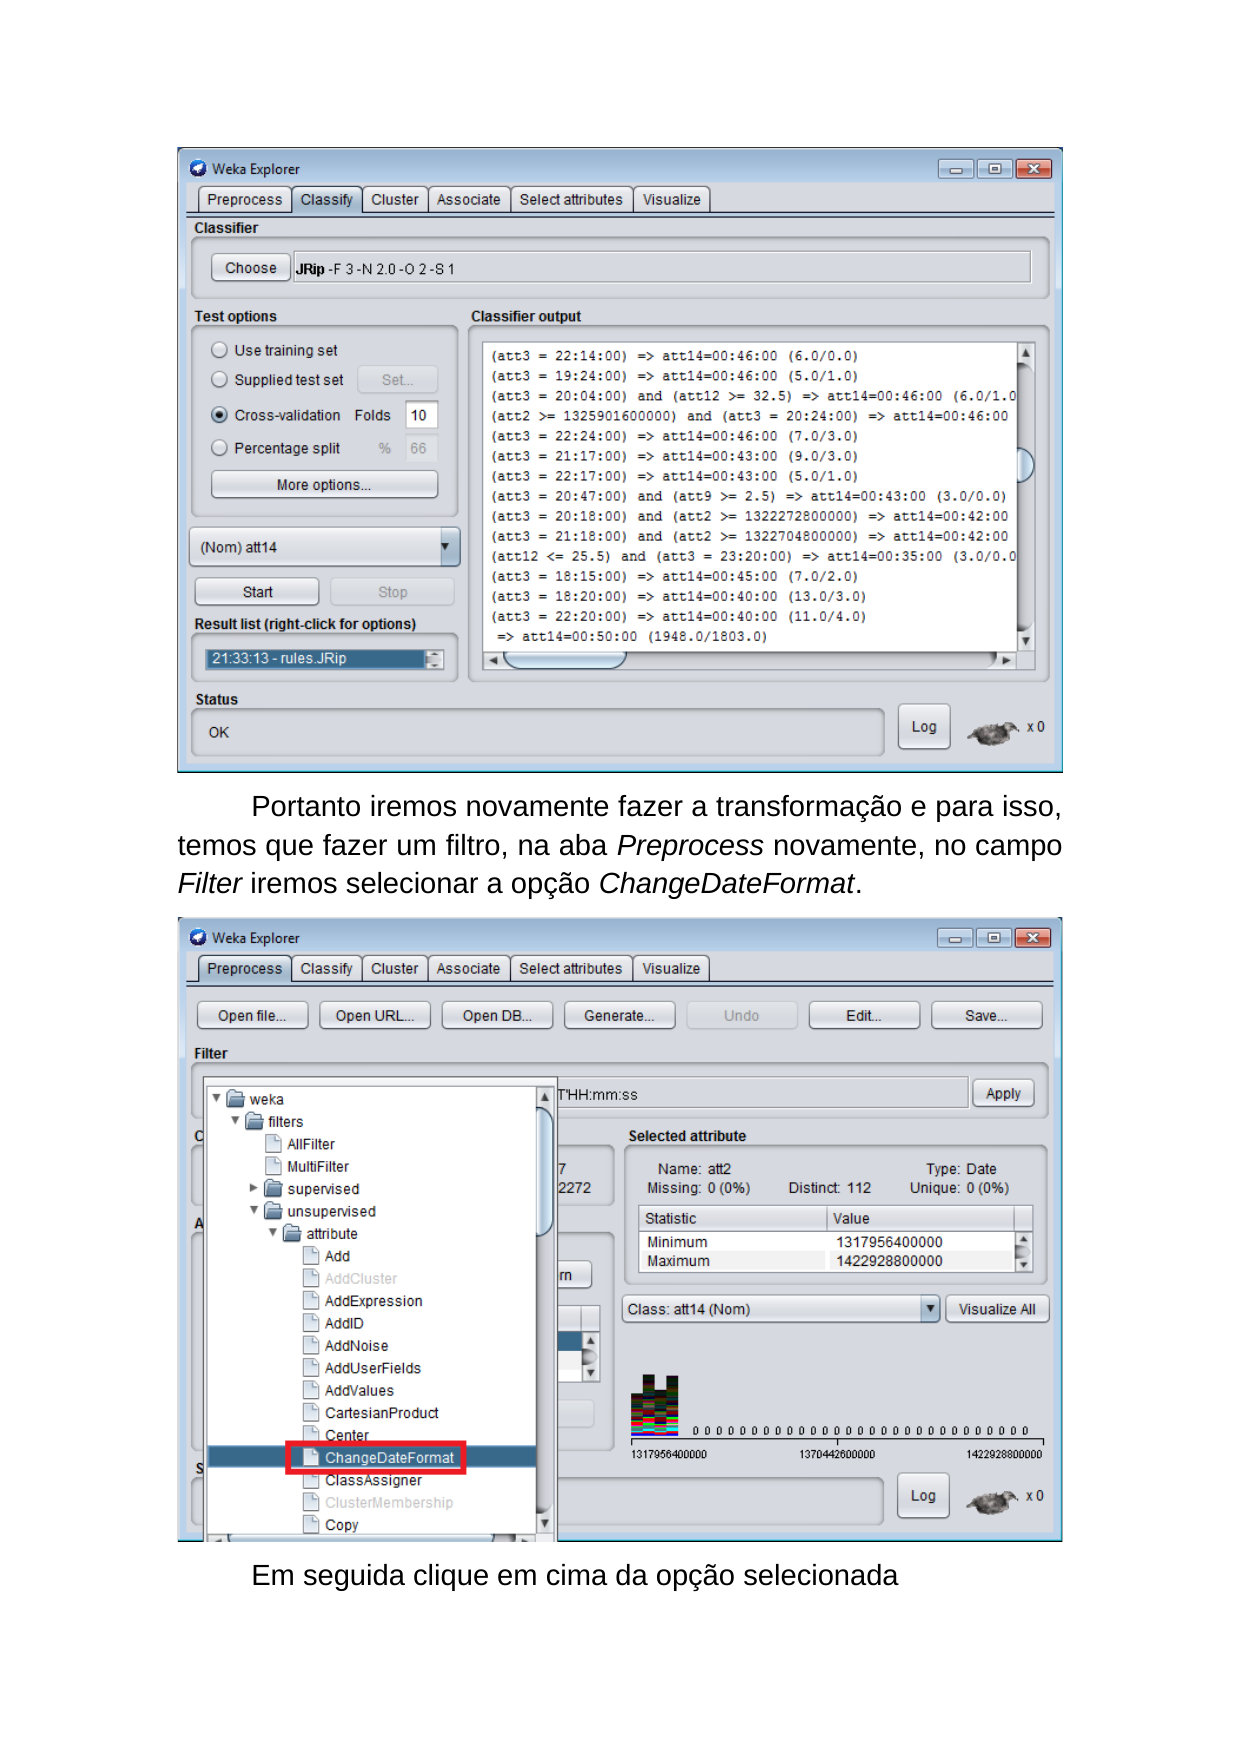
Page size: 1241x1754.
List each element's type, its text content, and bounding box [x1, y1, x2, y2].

picture [177, 147, 1063, 773]
text Em seguida clique em cima da opção selecionada [177, 1558, 1063, 1591]
picture [177, 917, 1063, 1542]
text Portanto iremos novamente fazer a transformação e para isso, temos que fazer um filtro, na aba Preprocess novamente, no campo Filter iremos selecionar a opção ChangeDateFormat. [177, 789, 1063, 899]
